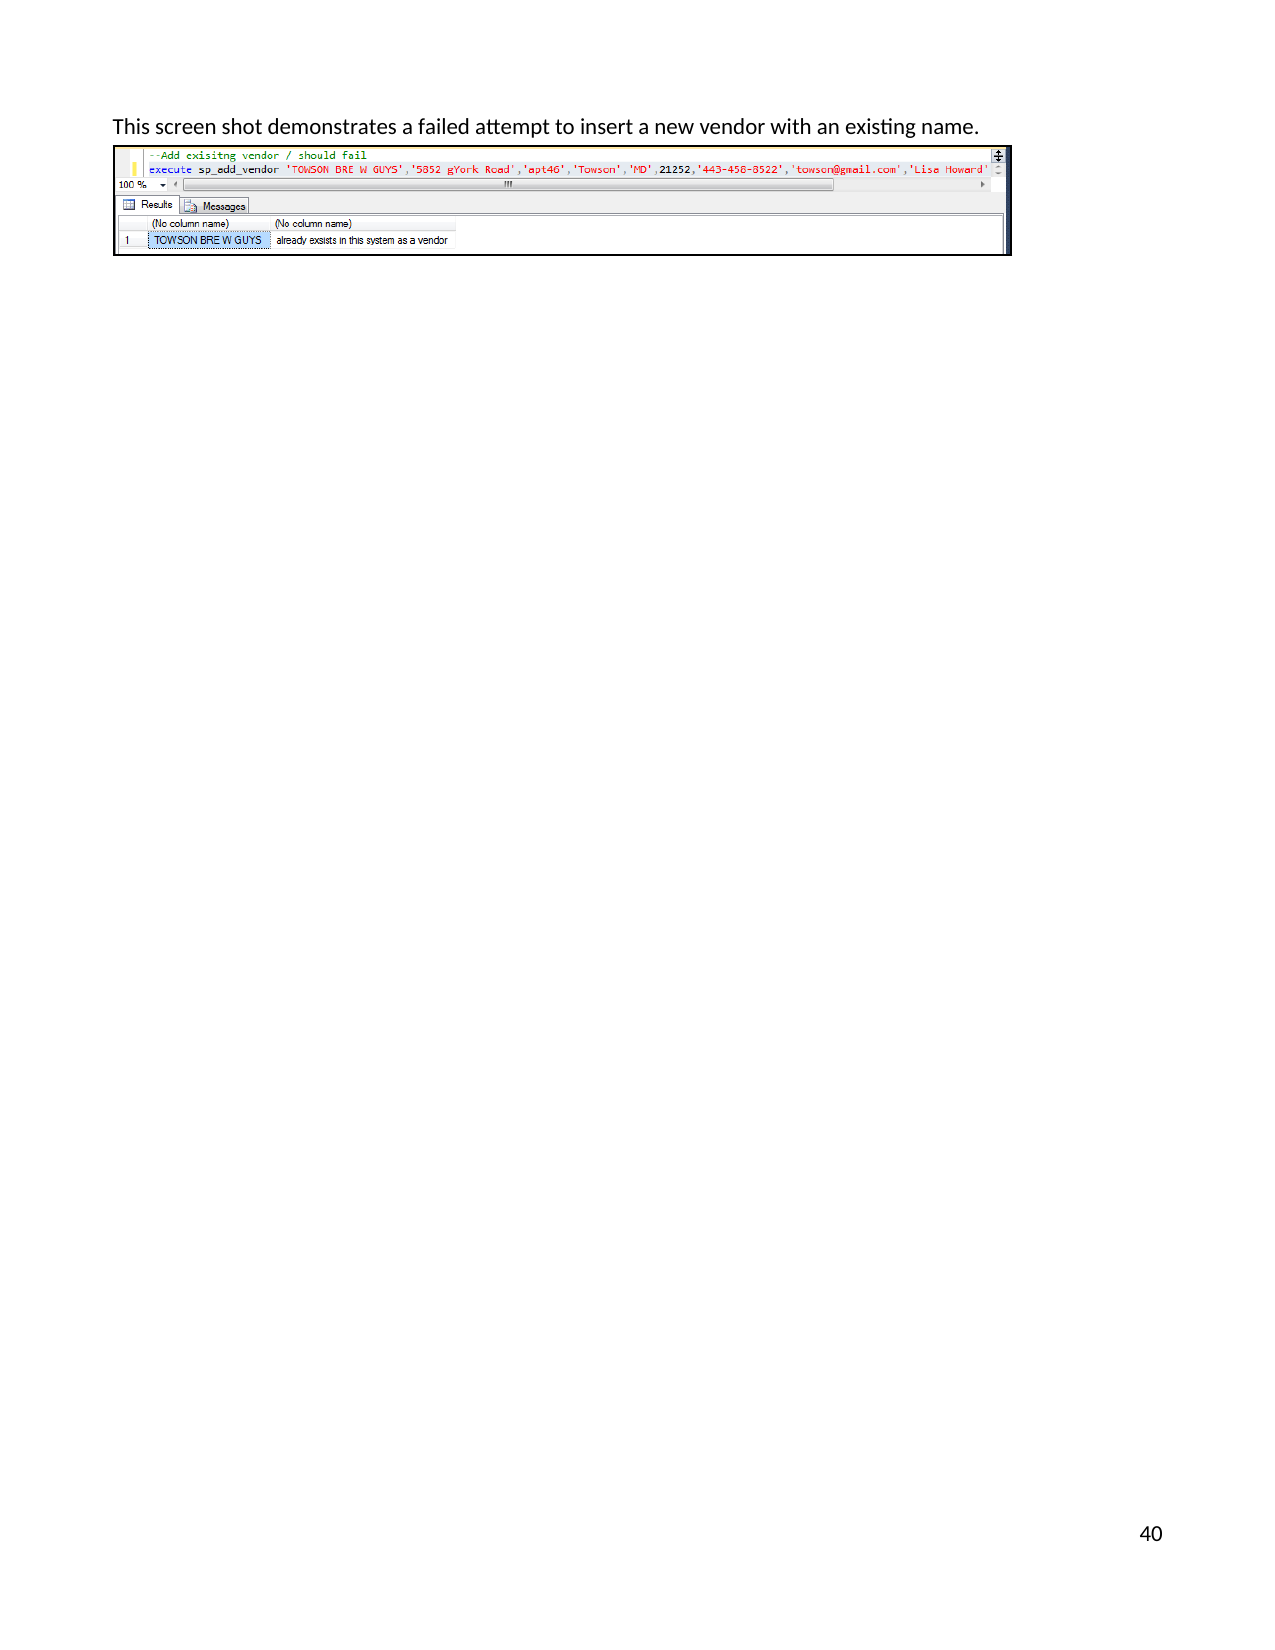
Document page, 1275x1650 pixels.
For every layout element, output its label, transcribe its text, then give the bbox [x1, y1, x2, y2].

picture [115, 147, 1010, 254]
text This screen shot demonstrates a failed attempt to insert a new vendor with an existing name. [112, 112, 1162, 141]
